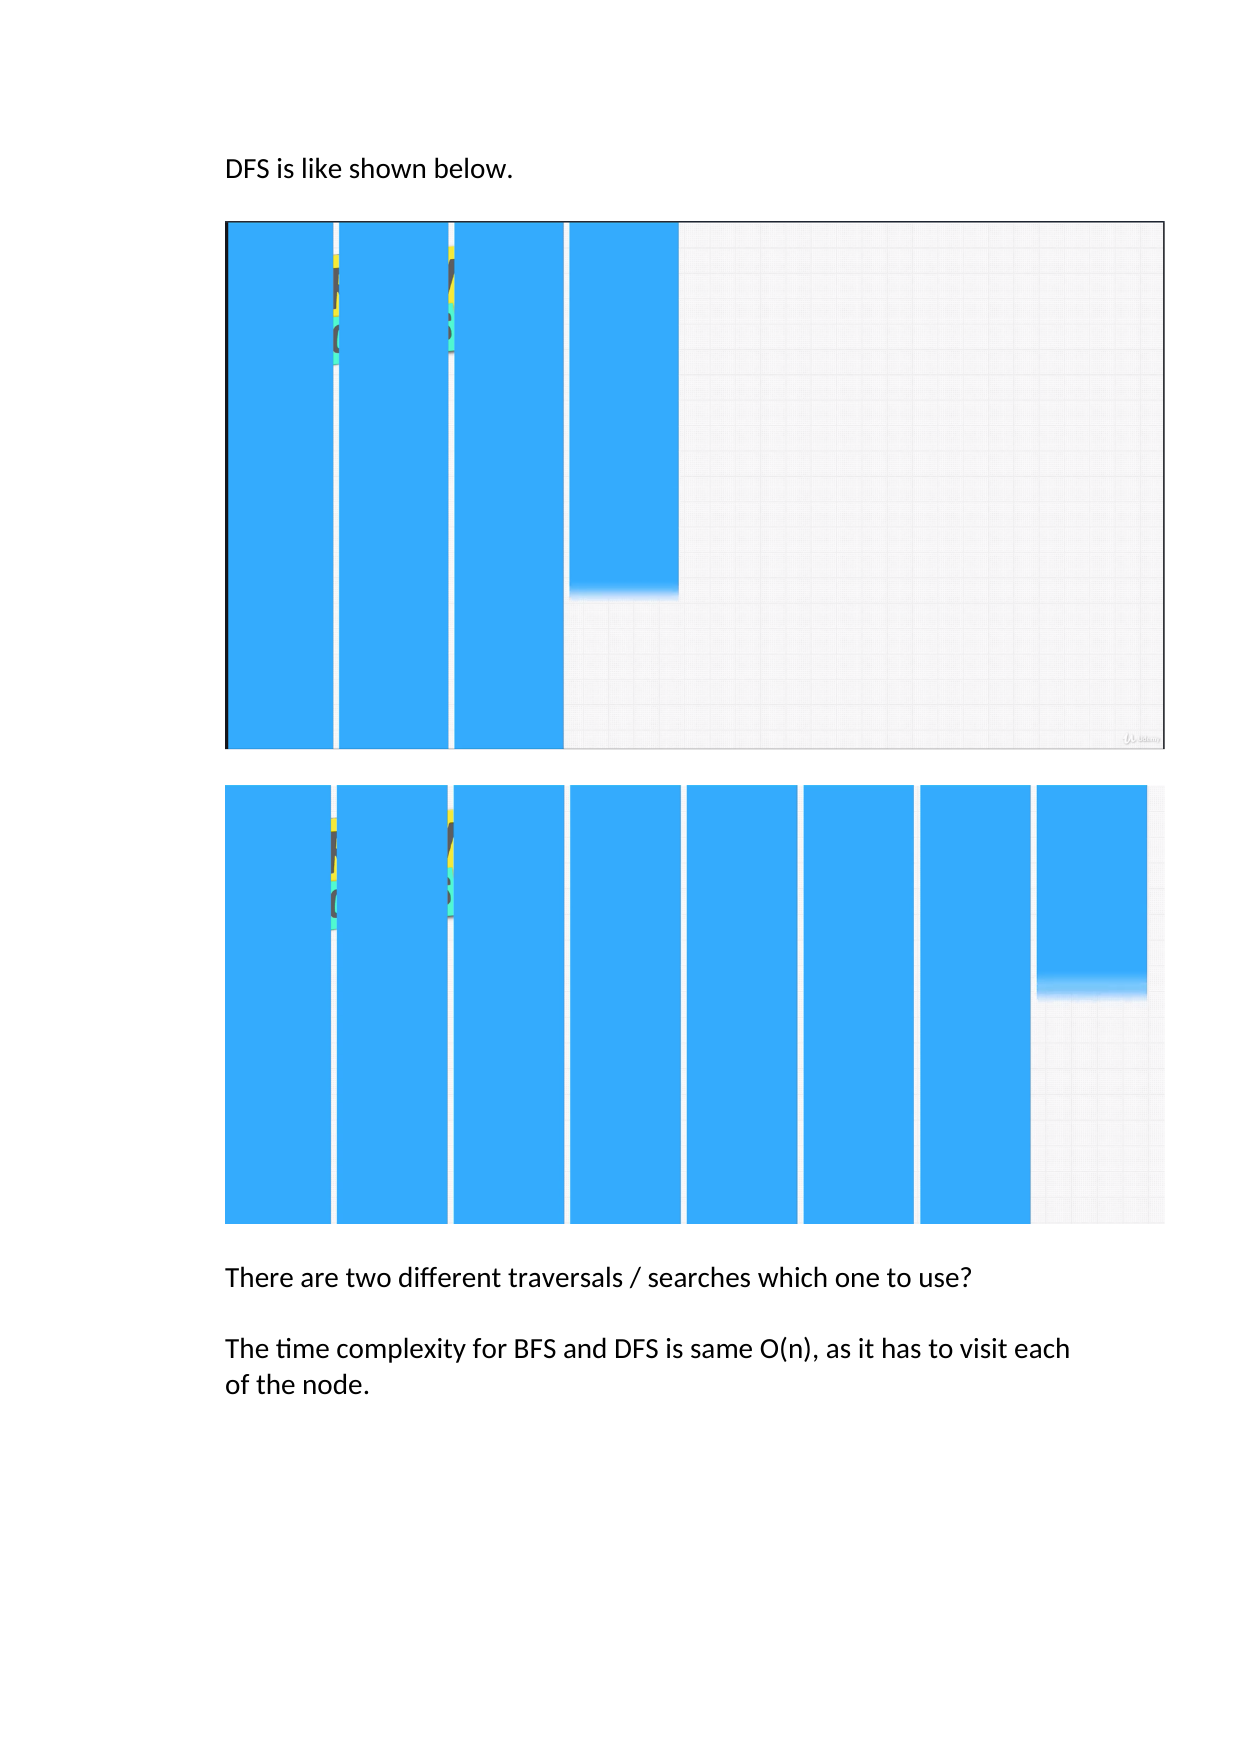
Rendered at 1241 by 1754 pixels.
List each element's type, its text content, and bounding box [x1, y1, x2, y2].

list DFS is like shown below. [225, 150, 1090, 186]
picture [225, 221, 1165, 751]
list There are two different traversals / searches which one to use? [225, 1259, 1090, 1294]
list The time complexity for BFS and DFS is same O(n), as it has to visit each of the node. [225, 1330, 1090, 1401]
picture [225, 785, 1165, 1224]
